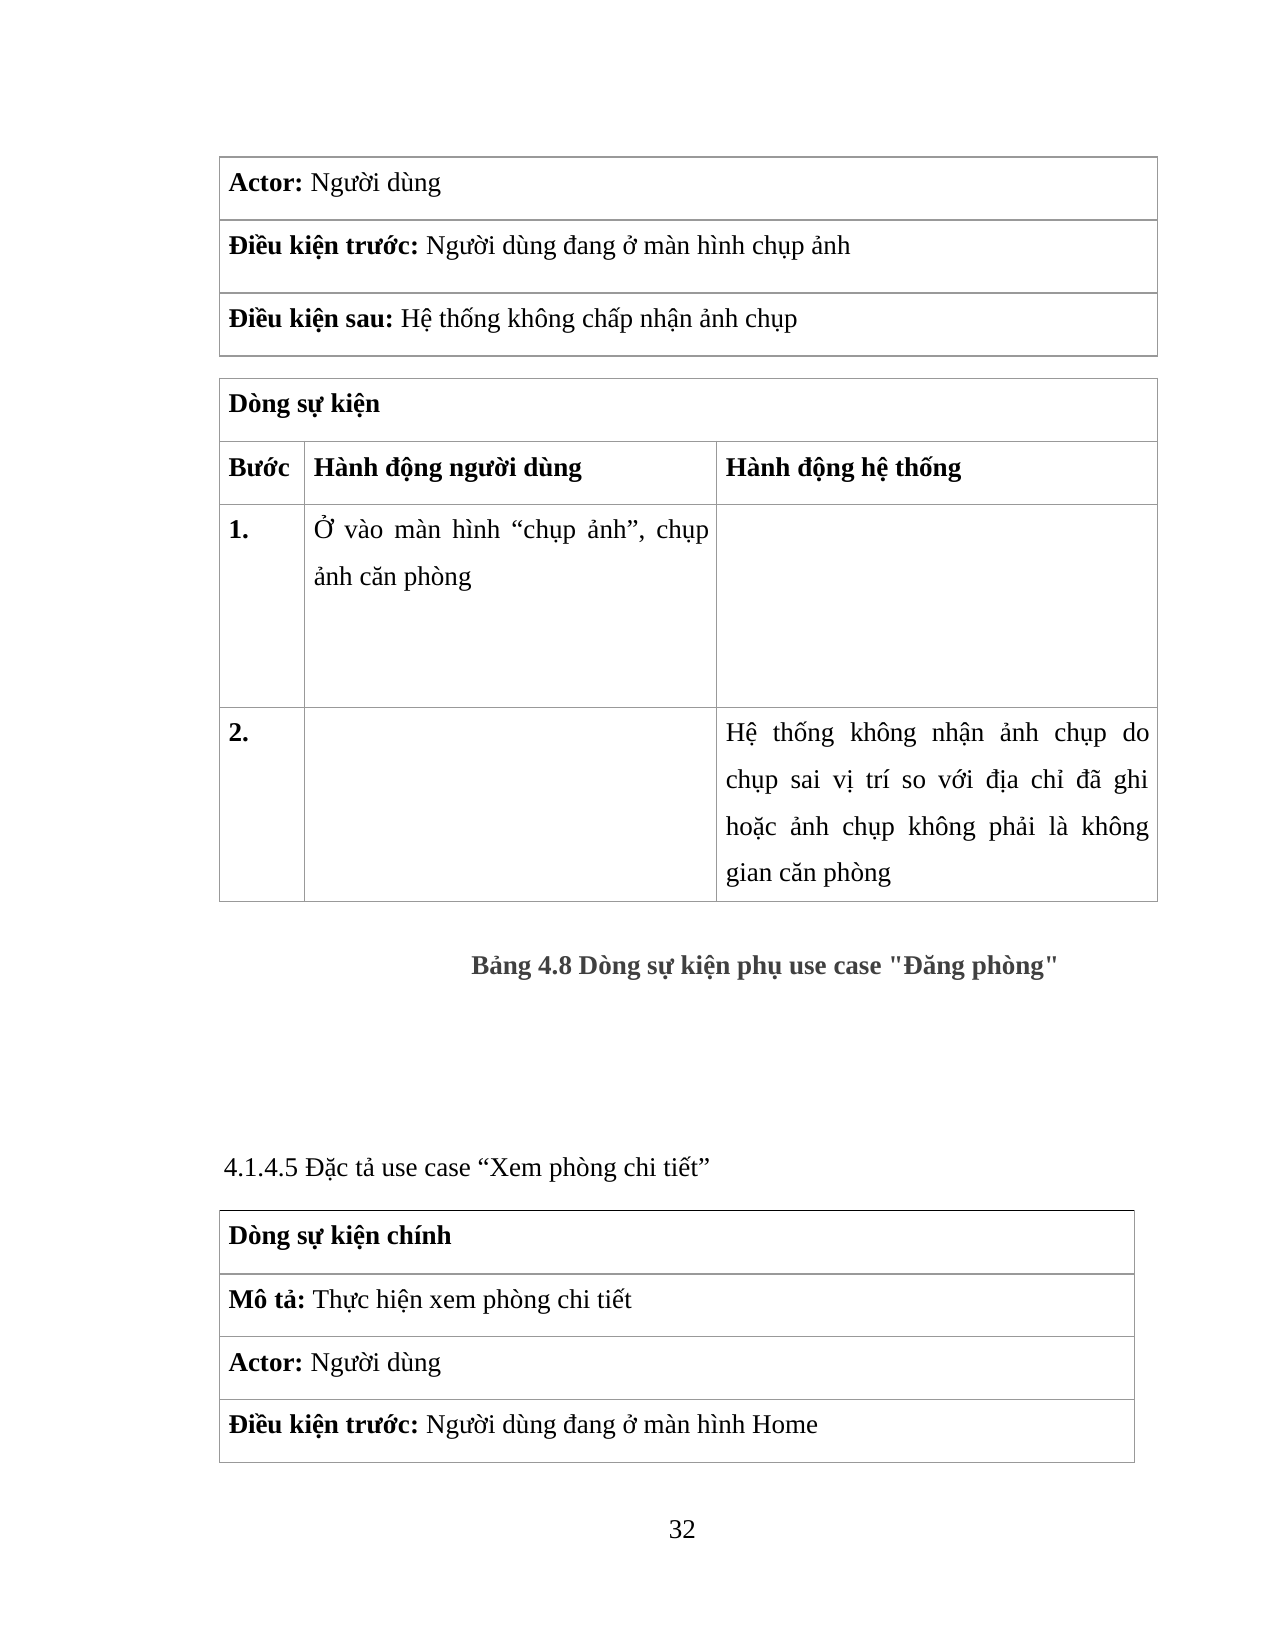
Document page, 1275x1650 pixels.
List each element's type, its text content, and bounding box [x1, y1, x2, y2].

table_cell Actor: Người dùng [220, 1337, 1134, 1398]
text Bảng 4.8 Dòng sự kiện phụ use case "Đăng phòng" [179, 949, 1219, 981]
table_cell Điều kiện trước: Người dùng đang ở màn hình Home [220, 1400, 1134, 1461]
table_cell Điều kiện sau: Hệ thống không chấp nhận ảnh chụp [220, 294, 1157, 355]
table_cell 1. [220, 505, 304, 706]
table_header Dòng sự kiện [220, 379, 1157, 441]
table_cell Hệ thống không nhận ảnh chụp do chụp sai vị trí so với địa chỉ đã ghi hoặc ảnh chụp không phải là không gian căn phòng [717, 708, 1157, 901]
table_cell Mô tả: Thực hiện xem phòng chi tiết [220, 1275, 1134, 1336]
table_cell Bước [220, 442, 304, 503]
table_cell [305, 708, 716, 901]
table_cell 2. [220, 708, 304, 901]
table_cell Actor: Người dùng [220, 158, 1157, 219]
table_cell Hành động người dùng [305, 442, 716, 503]
subtitle 4.1.4.5 Đặc tả use case “Xem phòng chi tiết” [179, 1151, 1219, 1182]
table_cell Điều kiện trước: Người dùng đang ở màn hình chụp ảnh [220, 221, 1157, 292]
table_cell Hành động hệ thống [717, 442, 1157, 503]
table_cell Ở vào màn hình “chụp ảnh”, chụp ảnh căn phòng [305, 505, 716, 706]
table_cell [717, 505, 1157, 706]
table_header Dòng sự kiện chính [220, 1211, 1134, 1273]
